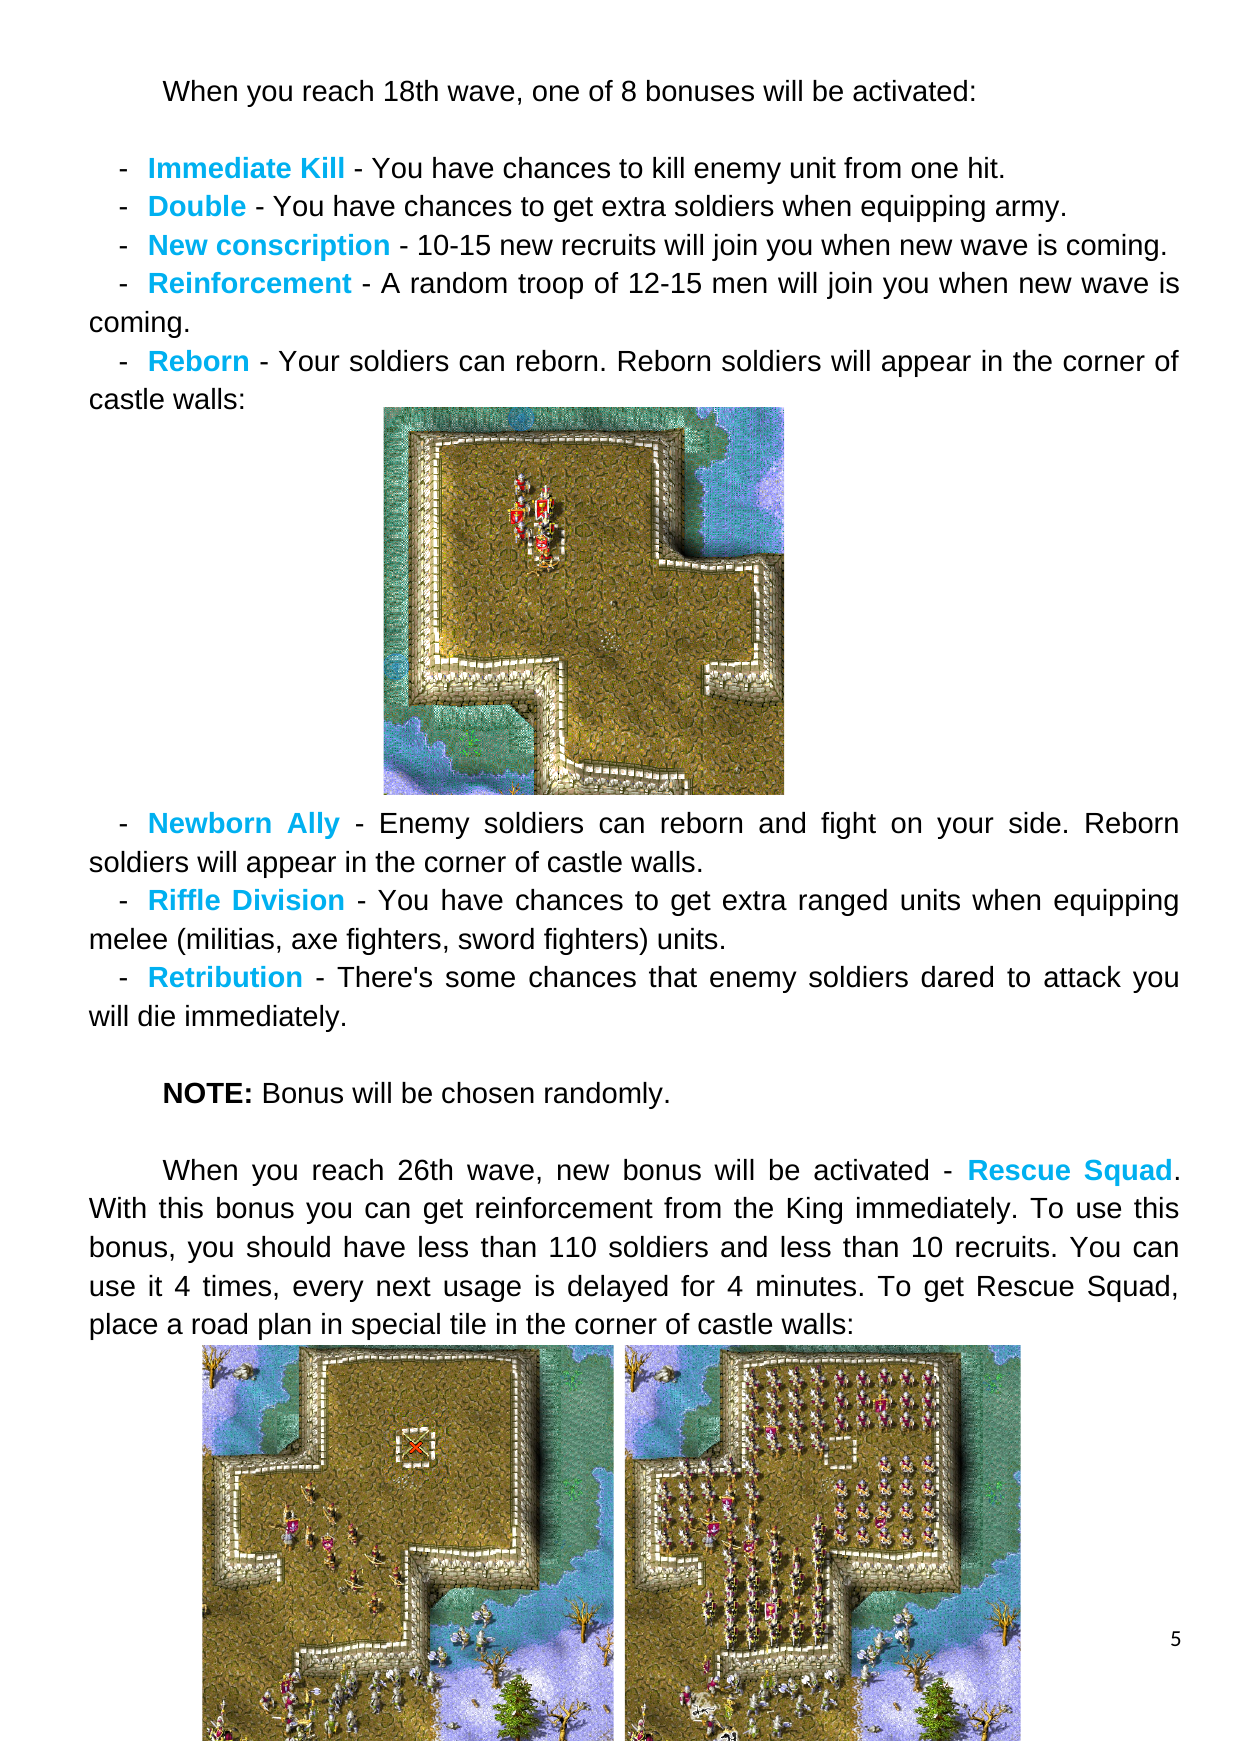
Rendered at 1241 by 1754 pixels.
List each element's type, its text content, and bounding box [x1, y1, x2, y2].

text When you reach 18th wave, one of 8 bonuses will be activated: [89, 74, 1181, 107]
text When you reach 26th wave, new bonus will be activated - Rescue Squad. With this bonus you can get reinforcement from the King immediately. To use this bonus, you should have less than 110 soldiers and less than 10 recruits. You can use it 4 times, every next usage is delayed for 4 minutes. To get Rescue Squad, place a road plan in special tile in the corner of castle walls: [89, 1153, 1181, 1341]
list New conscription - 10-15 new recruits will join you when new wave is coming. [89, 228, 1181, 262]
list Reinforcement - A random troop of 12-15 men will join you when new wave is coming. [89, 267, 1181, 339]
list Retribution - There's some chances that enemy soldiers dared to attack you will die immediately. [89, 960, 1181, 1032]
list Double - You have chances to get extra soldiers when equipping army. [89, 189, 1181, 223]
picture [383, 407, 785, 795]
picture [624, 1345, 1021, 1741]
list Immediate Kill - You have chances to kill enemy unit from one hit. [89, 151, 1181, 184]
list Newborn Ally - Enemy soldiers can reborn and fight on your side. Reborn soldiers will appear in the corner of castle walls. [89, 806, 1181, 878]
text NOTE: Bonus will be chosen randomly. [162, 1076, 1181, 1109]
list Riffle Division - You have chances to get extra ranged units when equipping melee (militias, axe fighters, sword fighters) units. [89, 883, 1181, 955]
list Reborn - Your soldiers can reborn. Reborn soldiers will appear in the corner of castle walls: [89, 344, 1181, 416]
picture [202, 1345, 614, 1741]
